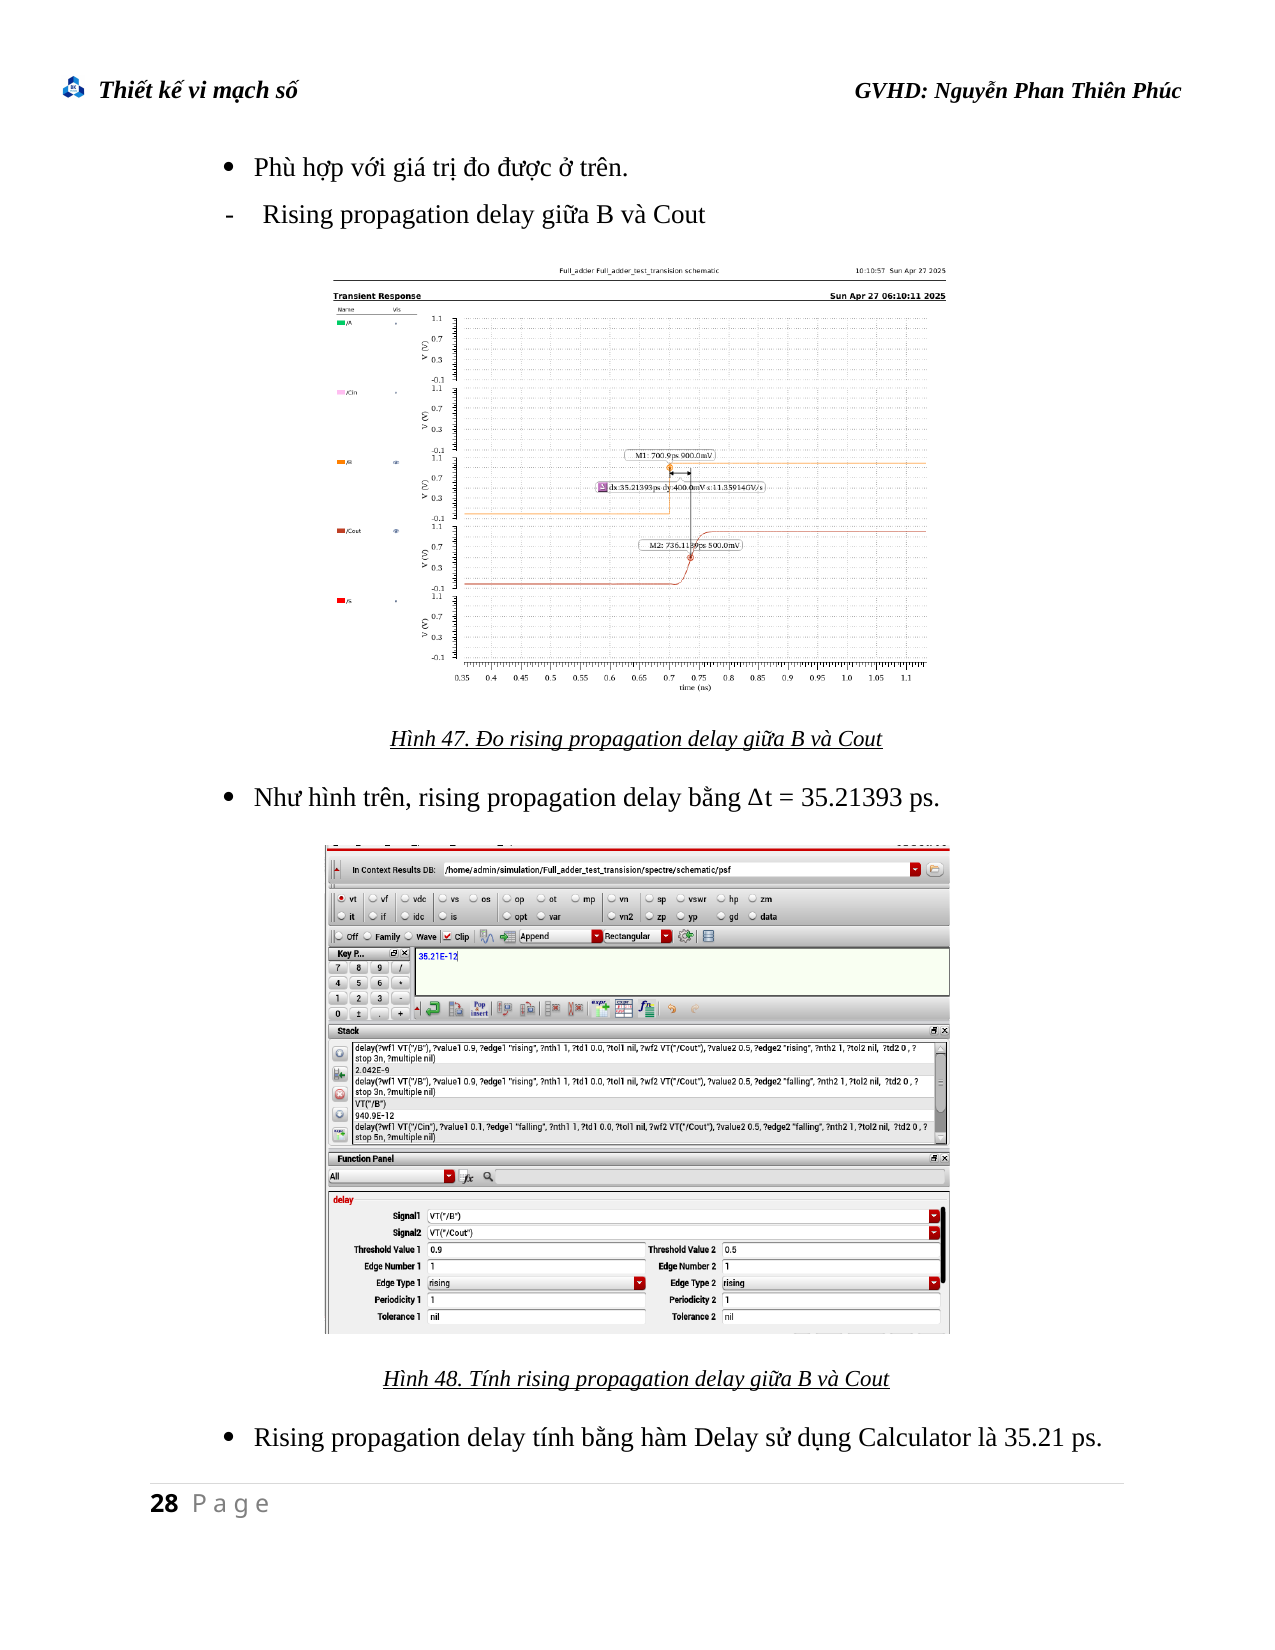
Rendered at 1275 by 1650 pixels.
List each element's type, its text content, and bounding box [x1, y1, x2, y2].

picture [61, 75, 86, 99]
picture [324, 845, 950, 1334]
list Rising propagation delay giữa B và Cout [225, 198, 1124, 229]
list Phù hợp với giá trị đo được ở trên. [224, 151, 1124, 182]
list Như hình trên, rising propagation delay bằng t = 35.21393 ps. [224, 781, 1124, 813]
picture [322, 261, 952, 695]
text Hình 48. Tính rising propagation delay giữa B và Cout [150, 1364, 1124, 1391]
list Rising propagation delay tính bằng hàm Delay sử dụng Calculator là 35.21 ps. [224, 1421, 1124, 1452]
text Hình 47. Đo rising propagation delay giữa B và Cout [150, 725, 1124, 752]
